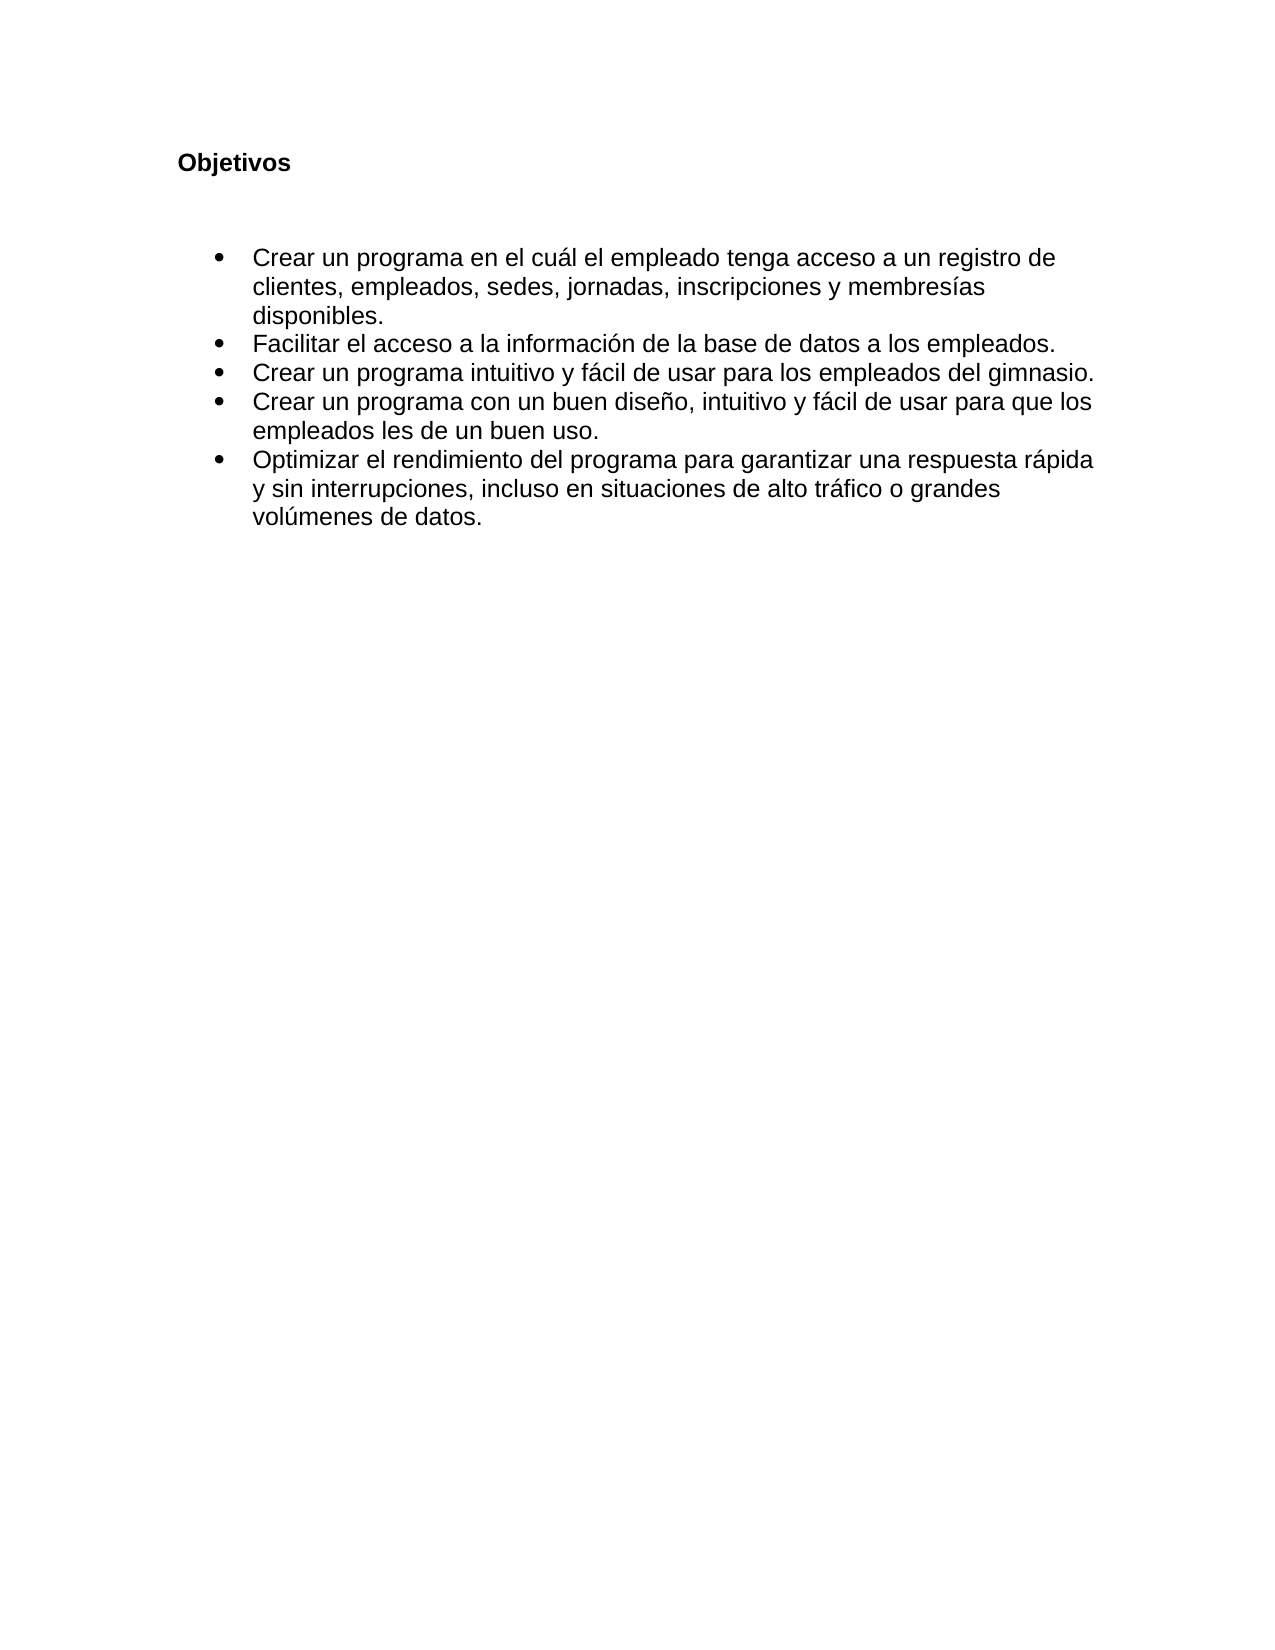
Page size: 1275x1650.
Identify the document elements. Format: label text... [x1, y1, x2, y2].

text Objetivos [177, 148, 1098, 176]
list Crear un programa en el cuál el empleado tenga acceso a un registro de clientes, empleados, sedes, jornadas, inscripciones y membresías disponibles. [215, 243, 1098, 329]
list Optimizar el rendimiento del programa para garantizar una respuesta rápida y sin interrupciones, incluso en situaciones de alto tráfico o grandes volúmenes de datos. [215, 445, 1098, 531]
list Crear un programa con un buen diseño, intuitivo y fácil de usar para que los empleados les de un buen uso. [215, 387, 1098, 445]
list Facilitar el acceso a la información de la base de datos a los empleados. [215, 329, 1098, 358]
list Crear un programa intuitivo y fácil de usar para los empleados del gimnasio. [215, 358, 1098, 387]
